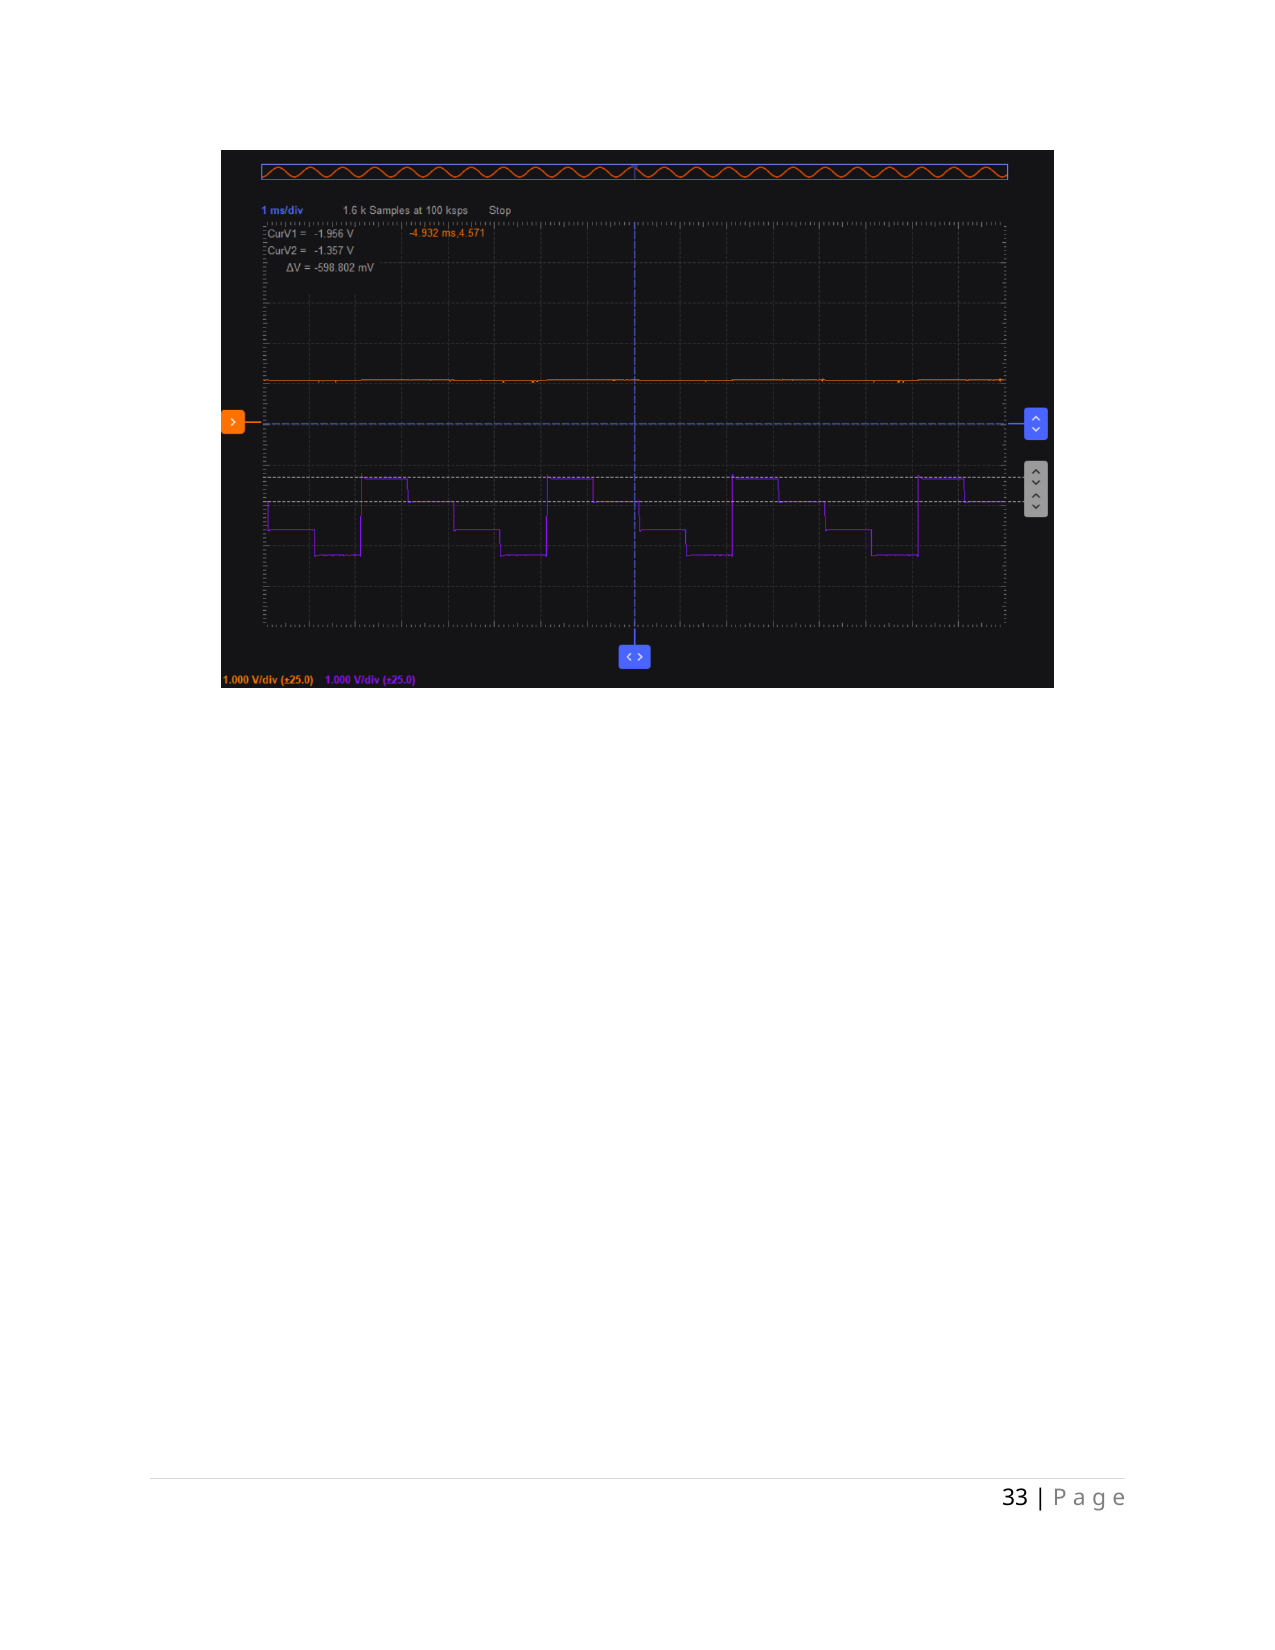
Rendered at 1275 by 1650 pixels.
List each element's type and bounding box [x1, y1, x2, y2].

picture [221, 150, 1054, 688]
